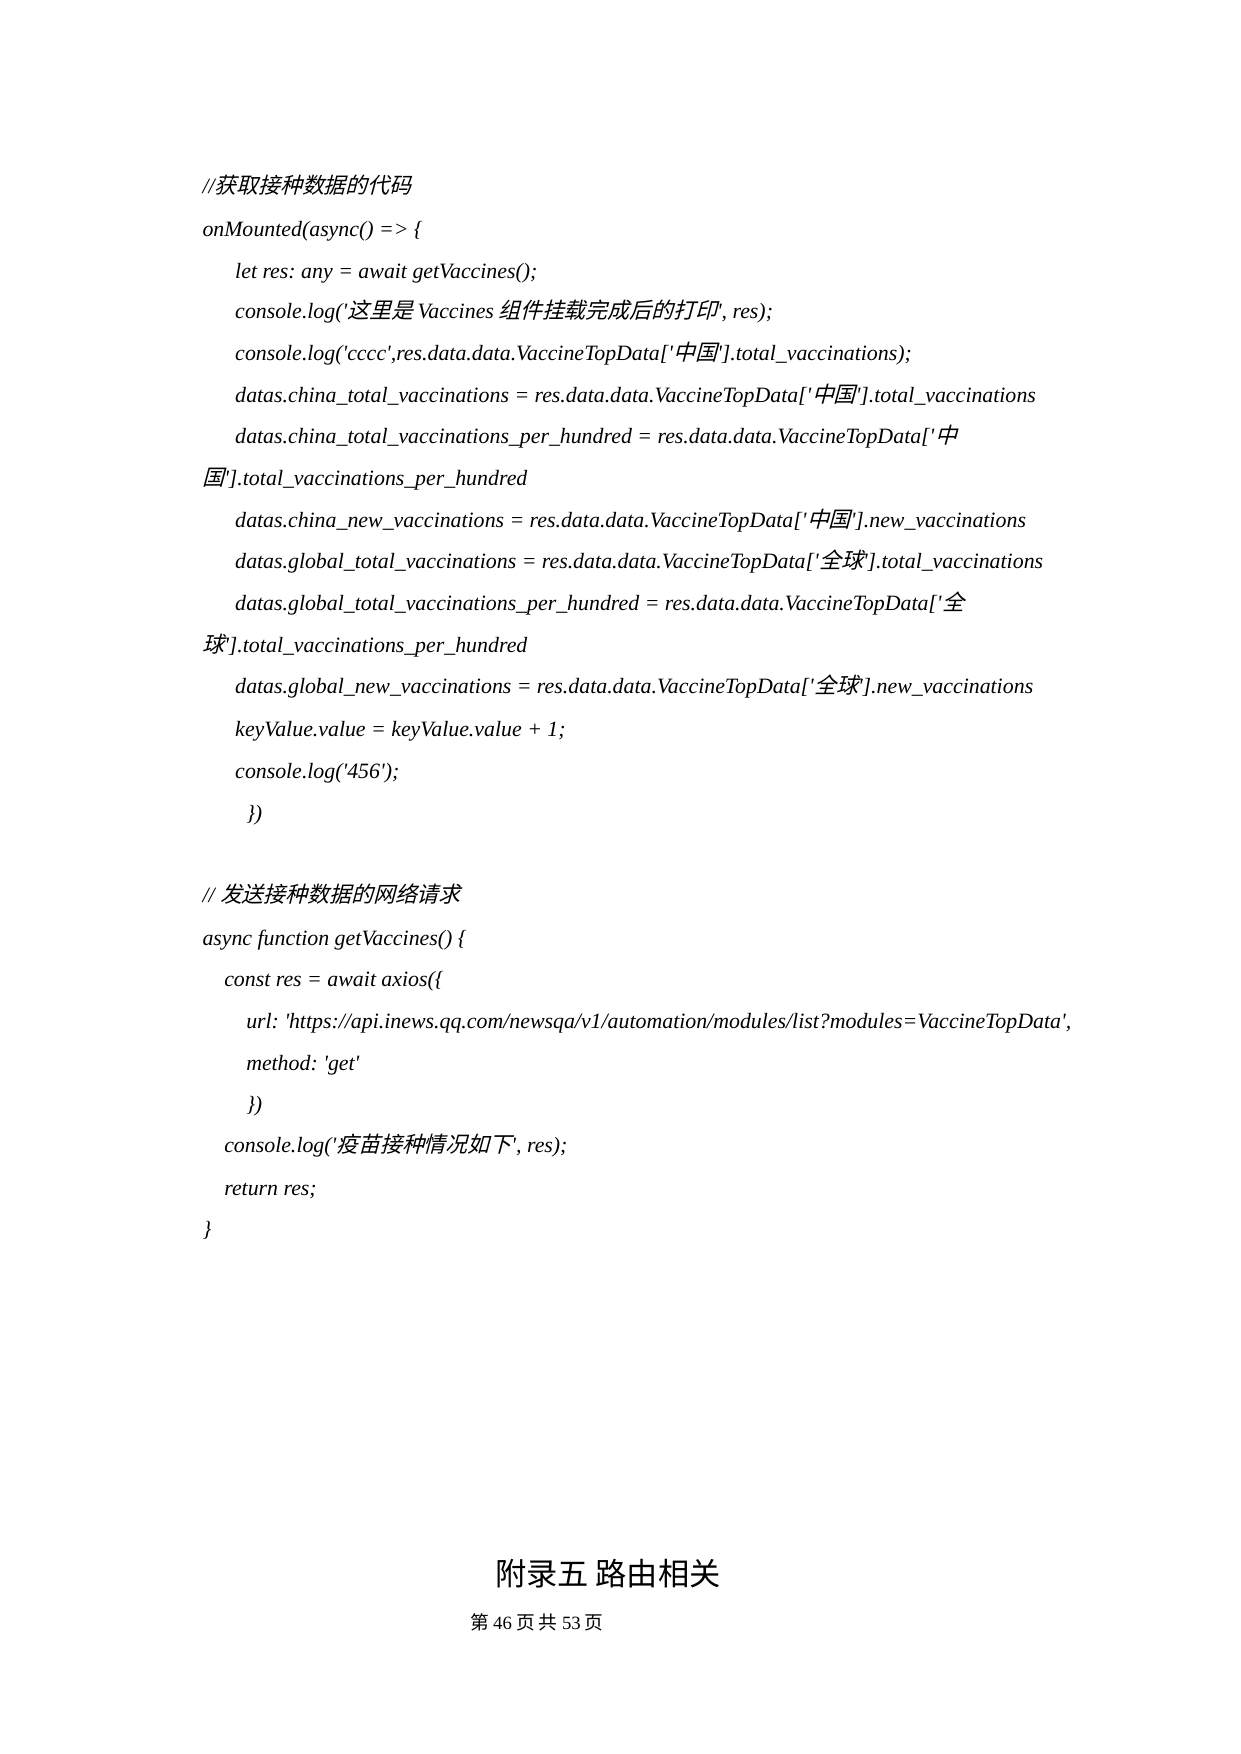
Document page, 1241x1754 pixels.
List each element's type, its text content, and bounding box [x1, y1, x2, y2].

text 附录五 路由相关 [187, 1549, 1028, 1595]
